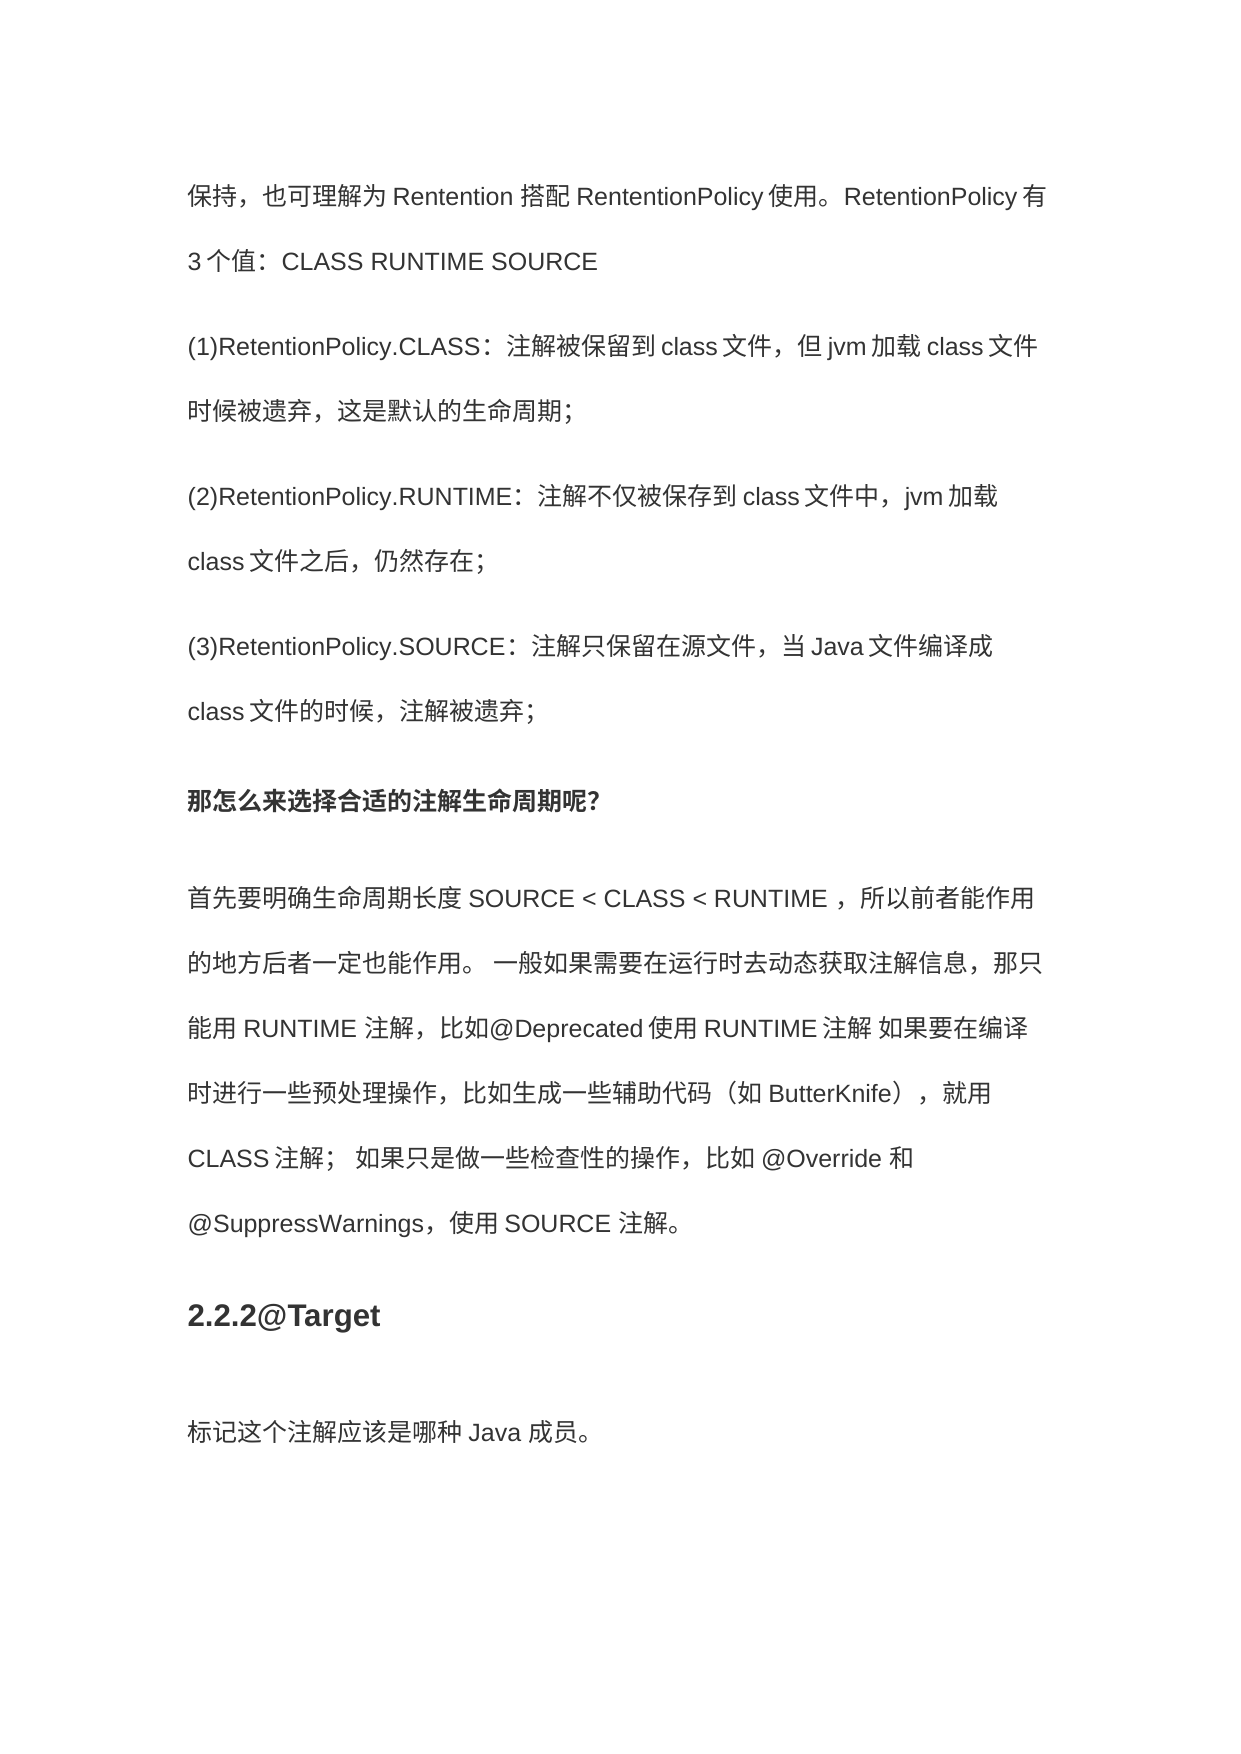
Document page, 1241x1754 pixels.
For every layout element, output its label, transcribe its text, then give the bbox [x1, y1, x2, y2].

text (2)RetentionPolicy.RUNTIME：注解不仅被保存到class文件中，jvm加载class文件之后，仍然存在； [187, 462, 1053, 592]
text 标记这个注解应该是哪种 Java 成员。 [187, 1398, 1053, 1463]
text 首先要明确生命周期长度 SOURCE < CLASS < RUNTIME ，所以前者能作用的地方后者一定也能作用。 一般如果需要在运行时去动态获取注解信息，那只能用 RUNTIME 注解，比如@Deprecated使用RUNTIME注解 如果要在编译时进行一些预处理操作，比如生成一些辅助代码（如 ButterKnife），就用 CLASS注解； 如果只是做一些检查性的操作，比如 @Override 和 @SuppressWarnings，使用SOURCE 注解。 [187, 864, 1053, 1254]
subtitle 那怎么来选择合适的注解生命周期呢？ [187, 767, 1053, 832]
text (3)RetentionPolicy.SOURCE：注解只保留在源文件，当Java文件编译成class文件的时候，注解被遗弃； [187, 612, 1053, 742]
subtitle 2.2.2@Target [187, 1283, 1053, 1348]
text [187, 162, 1053, 292]
text (1)RetentionPolicy.CLASS：注解被保留到class文件，但jvm加载class文件时候被遗弃，这是默认的生命周期； [187, 312, 1053, 442]
